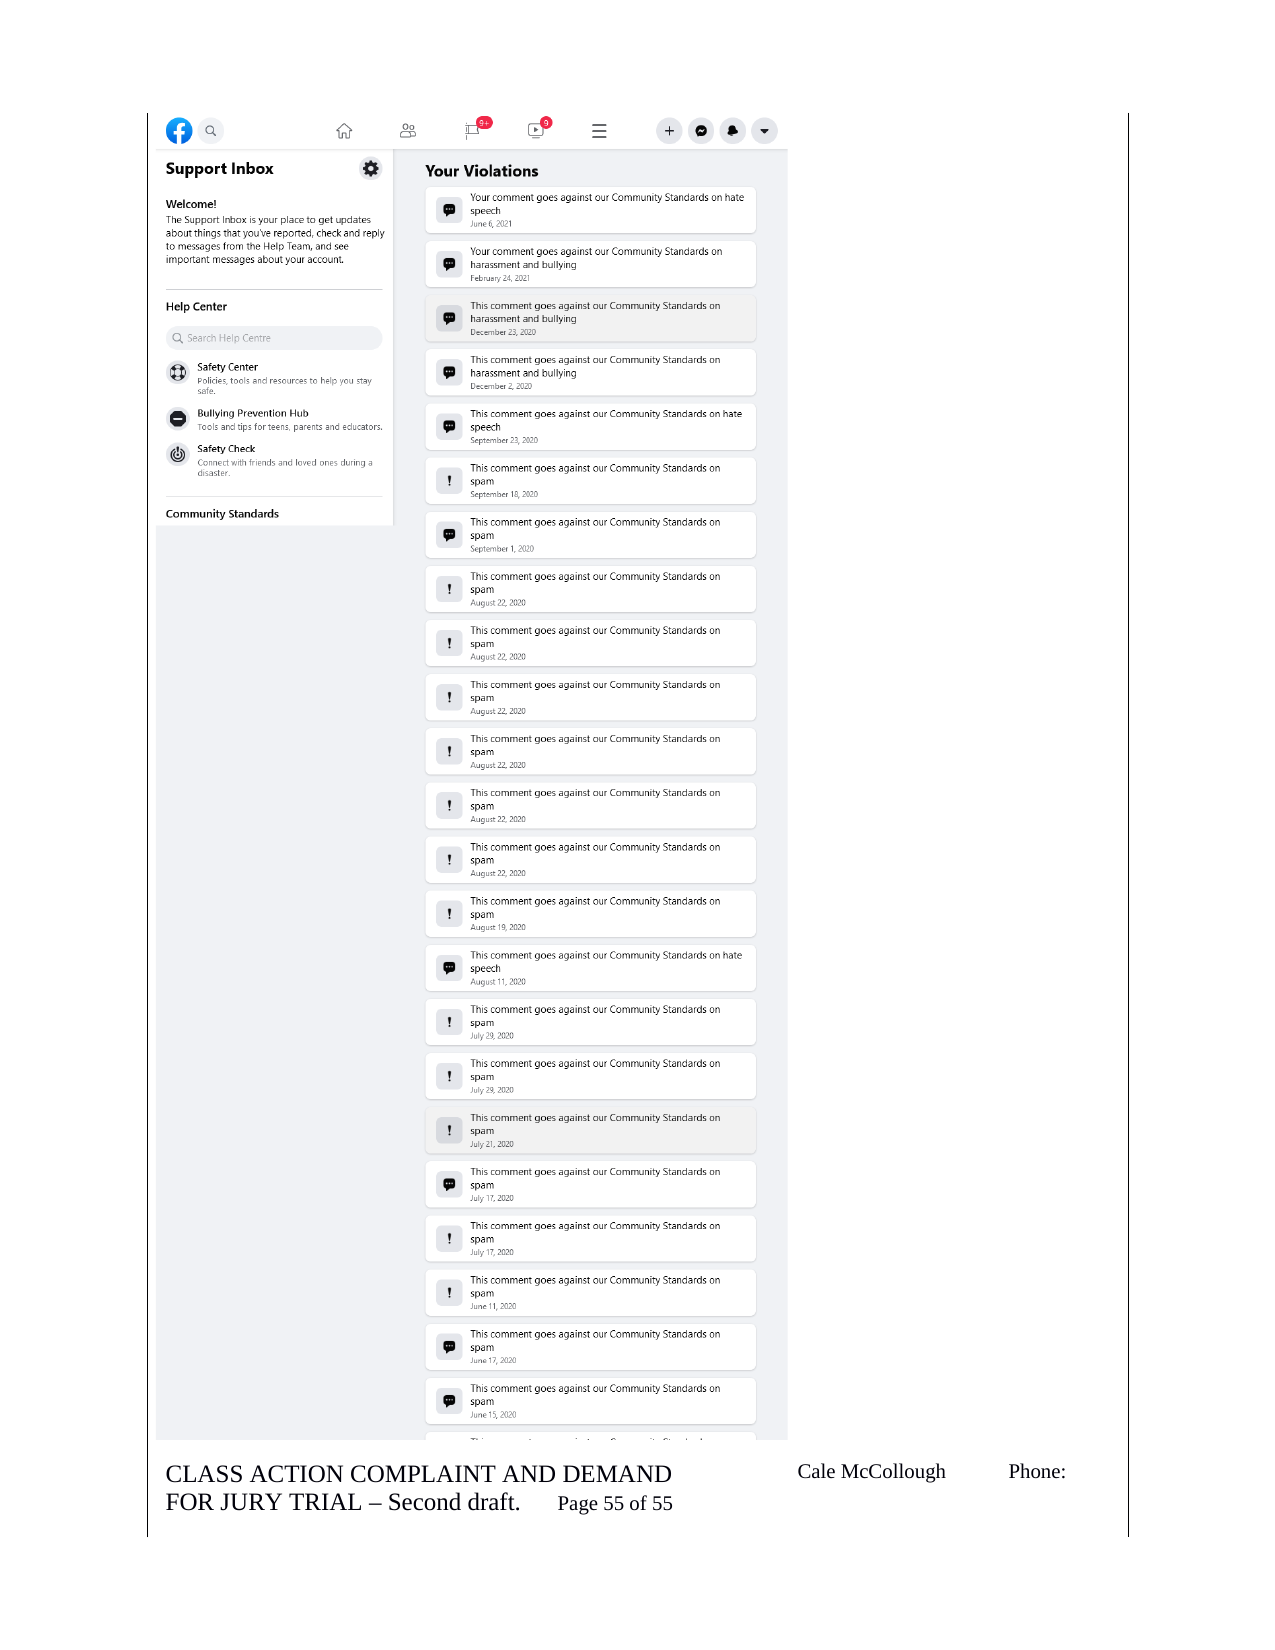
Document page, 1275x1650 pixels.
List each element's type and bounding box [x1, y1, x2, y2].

picture [155, 112, 788, 1440]
